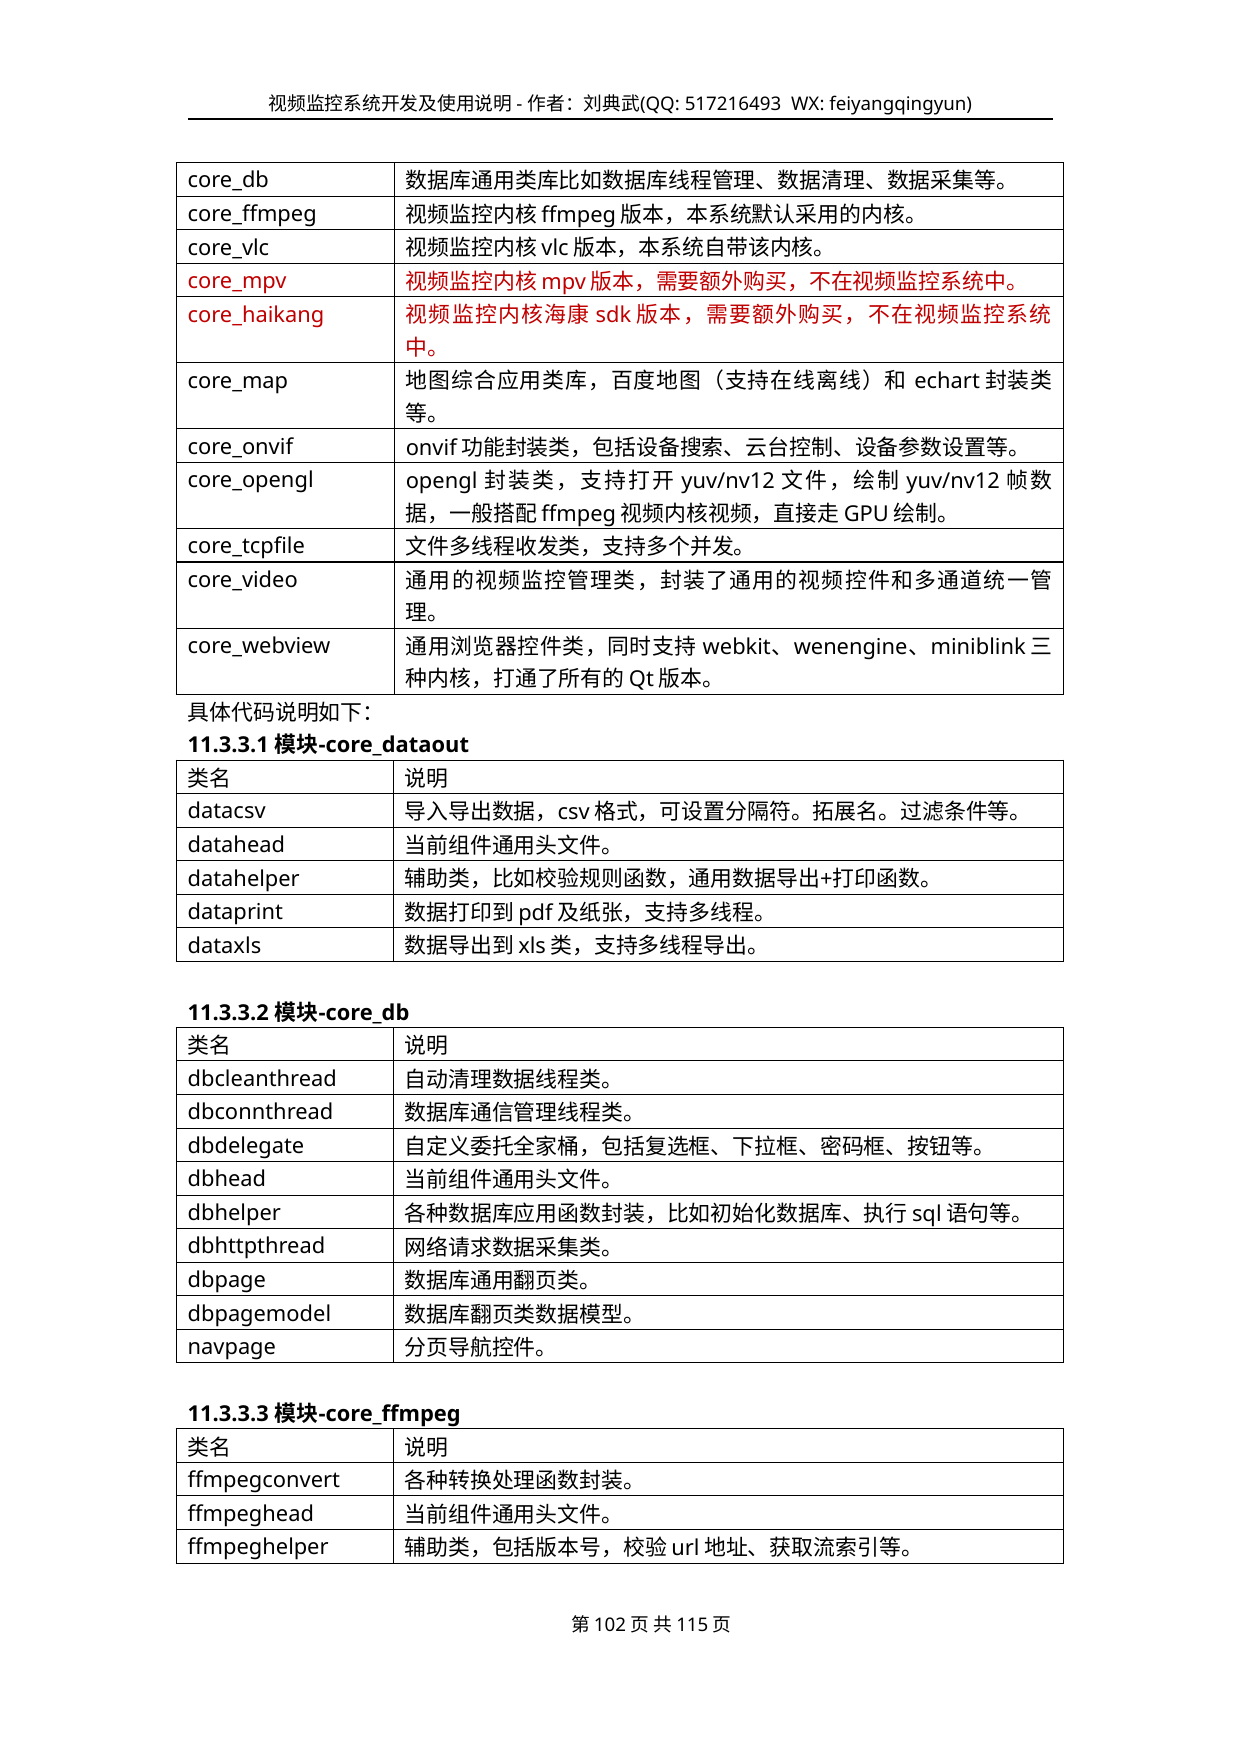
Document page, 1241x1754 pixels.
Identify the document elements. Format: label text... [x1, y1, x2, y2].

table_cell 当前组件通用头文件。 [394, 828, 1063, 860]
table_cell dbcleanthread [177, 1061, 393, 1094]
table_cell dataprint [177, 895, 393, 927]
table_cell 地图综合应用类库，百度地图（支持在线离线）和echart封装类等。 [395, 363, 1063, 428]
table_cell 视频监控内核海康sdk版本，需要额外购买，不在视频监控系统中。 [395, 297, 1063, 362]
table_cell core_webview [177, 629, 394, 693]
table_cell dbpagemodel [177, 1296, 393, 1329]
table_cell 数据库通信管理线程类。 [394, 1095, 1063, 1127]
table_header 类名 [177, 761, 393, 793]
table_cell 数据库通用类库比如数据库线程管理、数据清理、数据采集等。 [395, 163, 1063, 196]
table_header 类名 [177, 1028, 393, 1060]
table_header 说明 [394, 1429, 1063, 1462]
table_cell ffmpeghead [177, 1496, 393, 1529]
table_cell onvif功能封装类，包括设备搜索、云台控制、设备参数设置等。 [395, 429, 1063, 462]
text 11.3.3.2 模块-core_db [187, 994, 1053, 1027]
table_cell core_onvif [177, 429, 394, 462]
table_cell core_map [177, 363, 394, 428]
text 具体代码说明如下： [187, 695, 1053, 727]
table_cell 数据导出到xls类，支持多线程导出。 [394, 928, 1063, 961]
table_cell datacsv [177, 794, 393, 827]
table_cell 通用浏览器控件类，同时支持webkit、wenengine、miniblink三种内核，打通了所有的Qt版本。 [395, 629, 1063, 693]
table_cell dbhttpthread [177, 1229, 393, 1262]
table_cell datahelper [177, 861, 393, 894]
table_cell ffmpegconvert [177, 1463, 393, 1495]
table_cell 自定义委托全家桶，包括复选框、下拉框、密码框、按钮等。 [394, 1129, 1063, 1161]
table_cell navpage [177, 1330, 393, 1362]
table_header 类名 [177, 1429, 393, 1462]
table_cell 网络请求数据采集类。 [394, 1229, 1063, 1262]
table_cell 当前组件通用头文件。 [394, 1496, 1063, 1529]
table_cell core_mpv [177, 264, 394, 296]
table_cell core_vlc [177, 230, 394, 263]
table_cell 自动清理数据线程类。 [394, 1061, 1063, 1094]
text 11.3.3.1 模块-core_dataout [187, 727, 1053, 759]
table_cell core_video [177, 563, 394, 627]
table_cell 视频监控内核vlc版本，本系统自带该内核。 [395, 230, 1063, 263]
table_header 说明 [394, 761, 1063, 793]
table_cell core_ffmpeg [177, 197, 394, 229]
table_cell 辅助类，比如校验规则函数，通用数据导出+打印函数。 [394, 861, 1063, 894]
table_cell 数据库通用翻页类。 [394, 1263, 1063, 1295]
table_cell 通用的视频监控管理类，封装了通用的视频控件和多通道统一管理。 [395, 563, 1063, 627]
table_cell 辅助类，包括版本号，校验url地址、获取流索引等。 [394, 1530, 1063, 1562]
table_cell datahead [177, 828, 393, 860]
table_cell 当前组件通用头文件。 [394, 1162, 1063, 1194]
table_cell core_haikang [177, 297, 394, 362]
table_cell 导入导出数据，csv格式，可设置分隔符。拓展名。过滤条件等。 [394, 794, 1063, 827]
table_cell 文件多线程收发类，支持多个并发。 [395, 529, 1063, 561]
text 11.3.3.3 模块-core_ffmpeg [187, 1396, 1053, 1428]
table_cell 视频监控内核mpv版本，需要额外购买，不在视频监控系统中。 [395, 264, 1063, 296]
table_cell ffmpeghelper [177, 1530, 393, 1562]
table_cell dbhead [177, 1162, 393, 1194]
table_cell 分页导航控件。 [394, 1330, 1063, 1362]
table_cell dataxls [177, 928, 393, 961]
table_cell 数据打印到pdf及纸张，支持多线程。 [394, 895, 1063, 927]
table_cell dbpage [177, 1263, 393, 1295]
table_cell dbconnthread [177, 1095, 393, 1127]
table_cell dbdelegate [177, 1129, 393, 1161]
table_cell dbhelper [177, 1196, 393, 1228]
table_cell core_db [177, 163, 394, 196]
table_cell 各种数据库应用函数封装，比如初始化数据库、执行sql语句等。 [394, 1196, 1063, 1228]
table_cell opengl封装类，支持打开yuv/nv12文件，绘制yuv/nv12帧数据，一般搭配ffmpeg视频内核视频，直接走GPU绘制。 [395, 463, 1063, 528]
table_cell core_tcpfile [177, 529, 394, 561]
table_cell 各种转换处理函数封装。 [394, 1463, 1063, 1495]
table_cell 视频监控内核ffmpeg版本，本系统默认采用的内核。 [395, 197, 1063, 229]
table_cell core_opengl [177, 463, 394, 528]
table_cell 数据库翻页类数据模型。 [394, 1296, 1063, 1329]
table_header 说明 [394, 1028, 1063, 1060]
